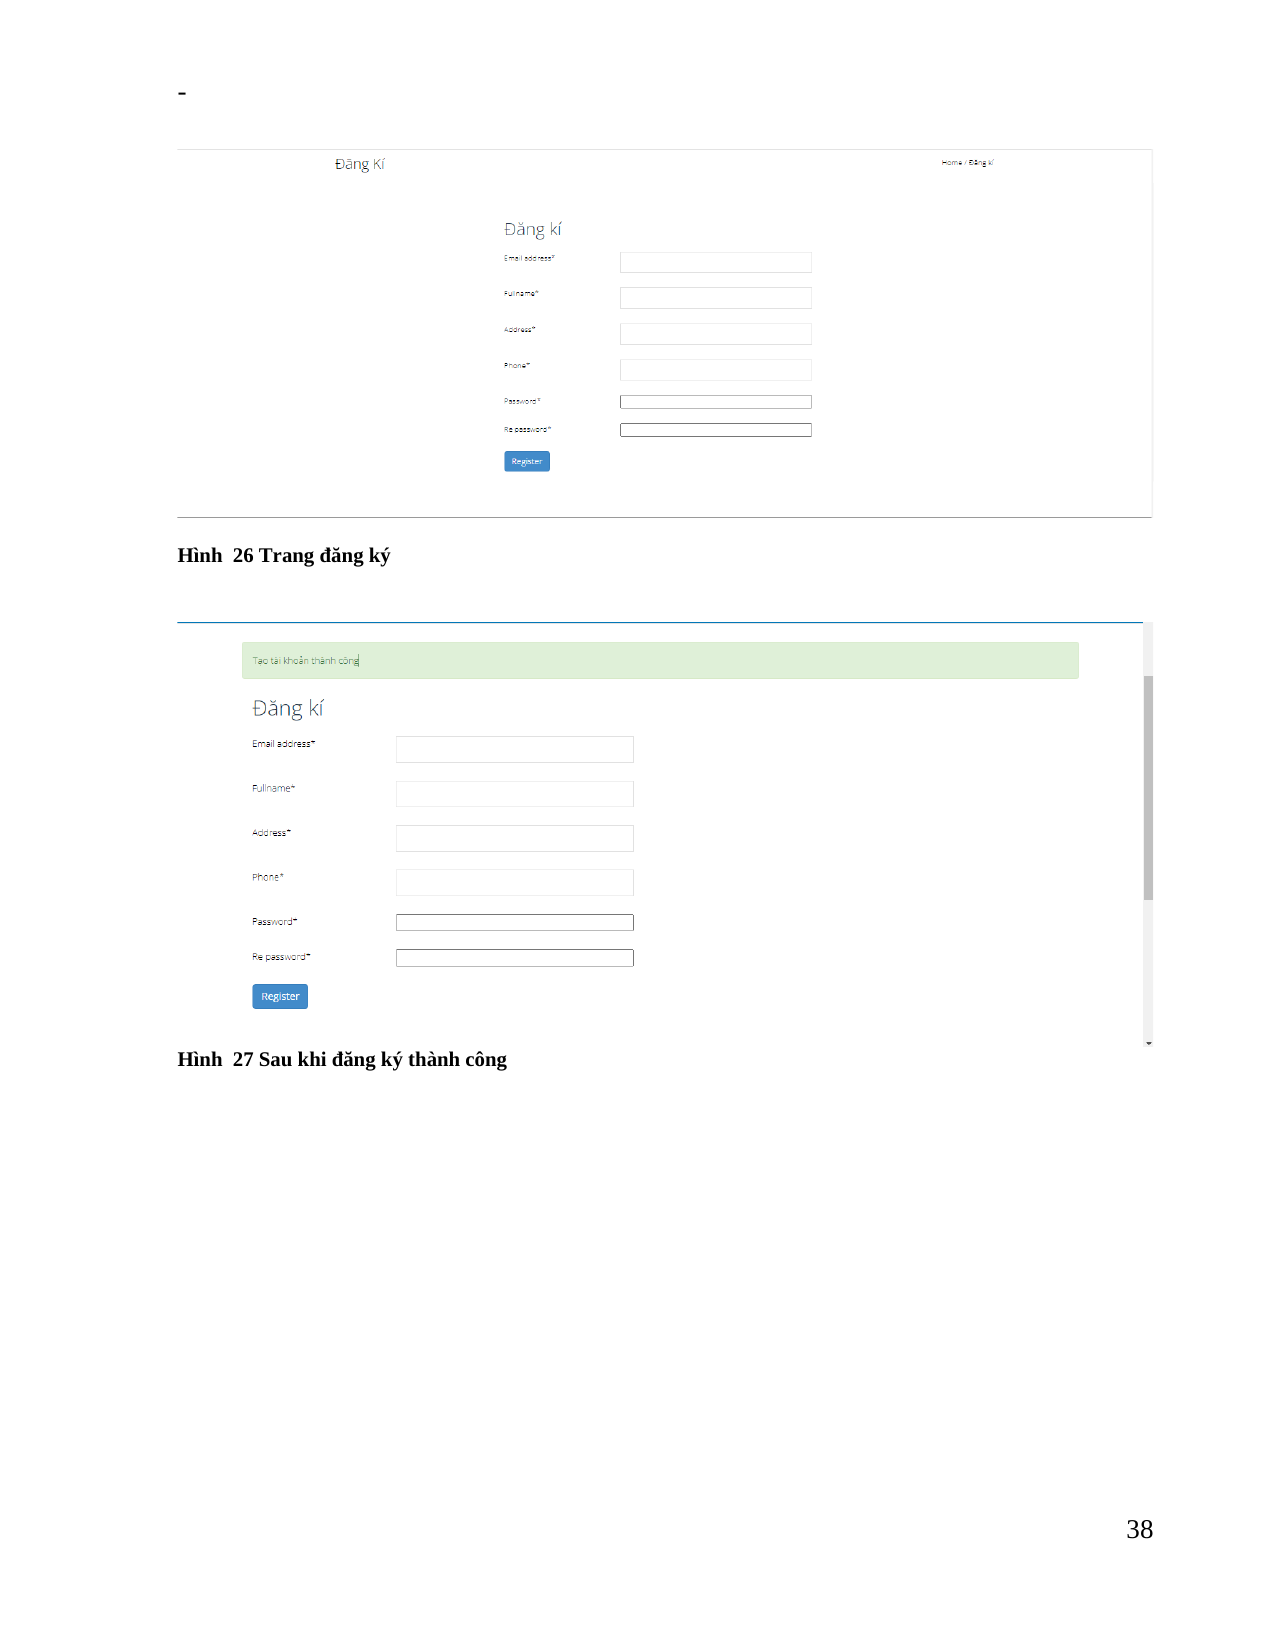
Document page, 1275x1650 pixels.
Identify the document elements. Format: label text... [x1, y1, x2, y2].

text Hình 26 Trang đăng ký [177, 543, 1153, 567]
text Hình 27 Sau khi đăng ký thành công [177, 1047, 1153, 1071]
